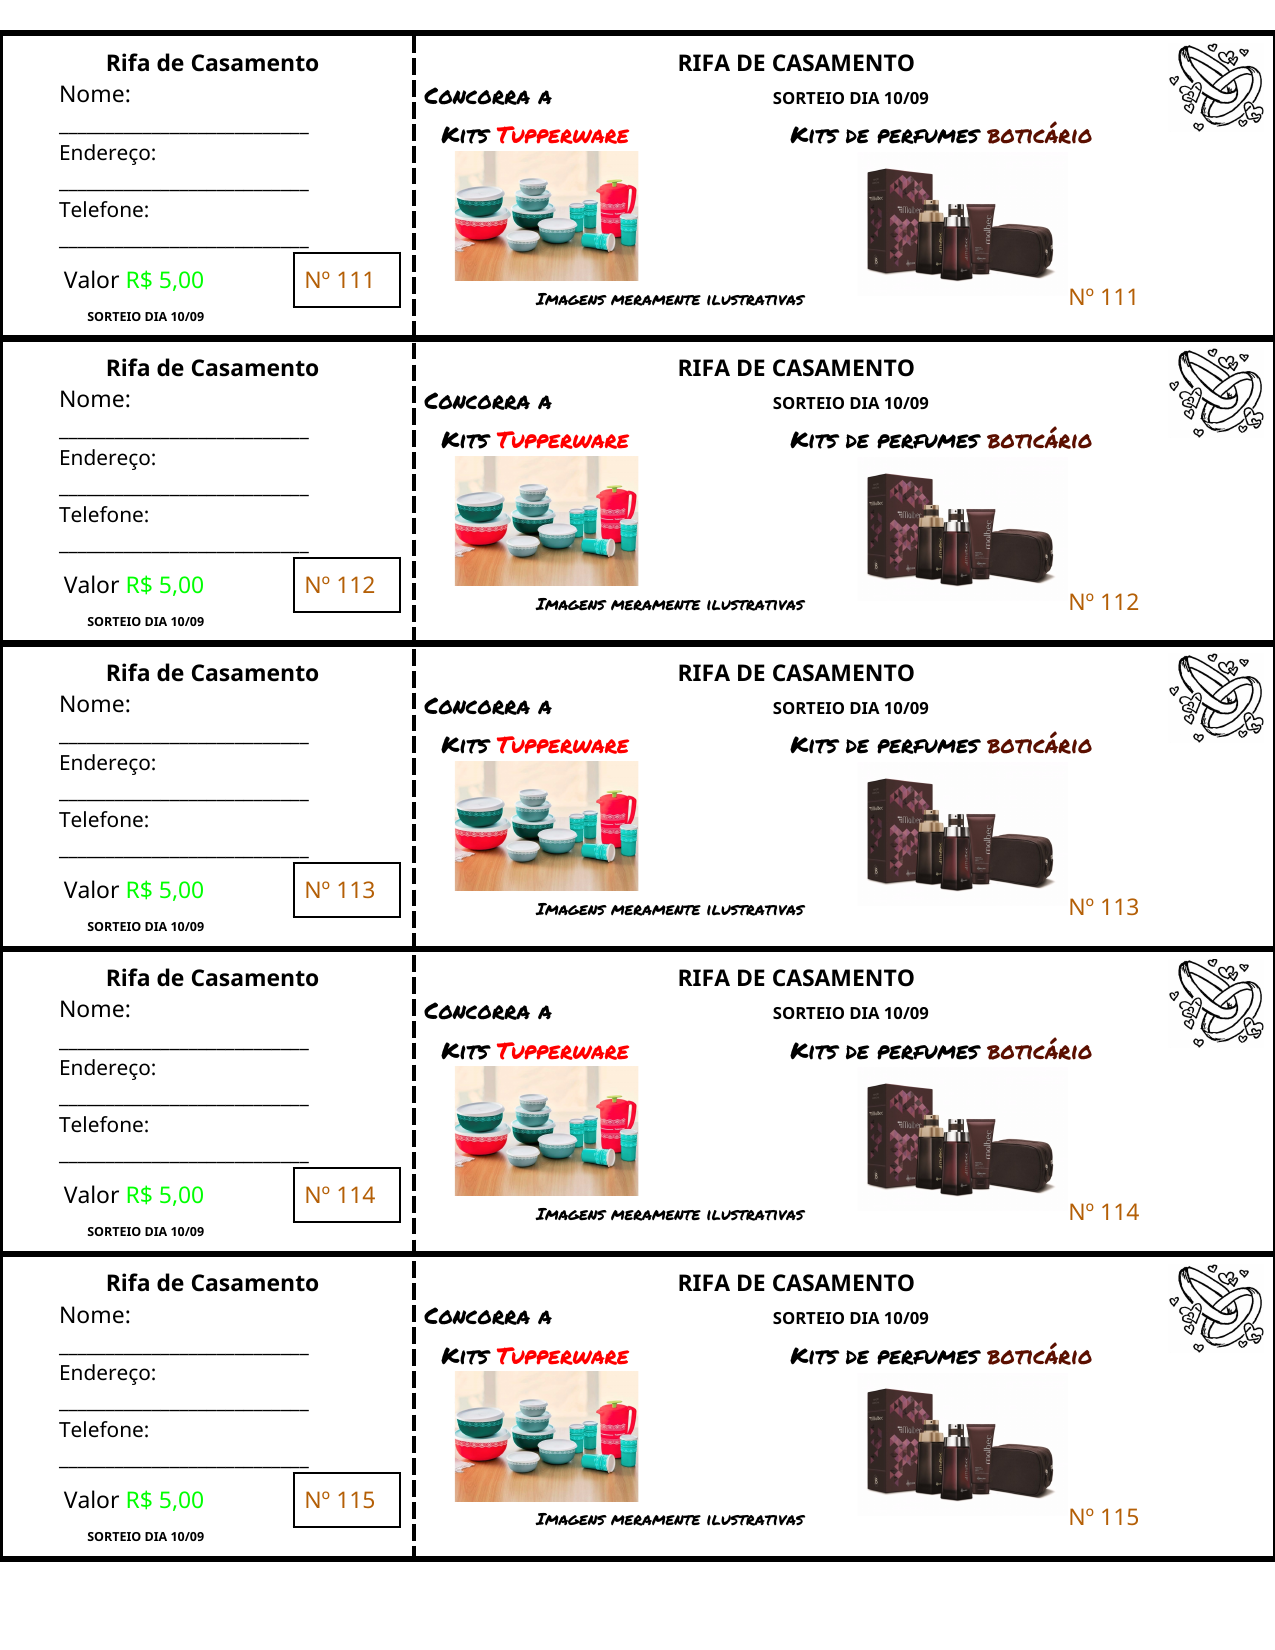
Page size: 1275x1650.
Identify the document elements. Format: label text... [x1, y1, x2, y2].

picture [1168, 43, 1264, 132]
picture [454, 151, 639, 281]
table_cell Rifa de Casamento Nome: ___________________________ Endereço: ___________________________ Telefone: ___________________________ SORTEIO DIA 10/09 [3, 1257, 414, 1556]
picture [1168, 1264, 1264, 1353]
picture [857, 152, 1069, 296]
table_cell Rifa de Casamento Nome: ___________________________ Endereço: ___________________________ Telefone: ___________________________ SORTEIO DIA 10/09 [3, 647, 414, 946]
picture [1168, 653, 1264, 743]
picture [857, 762, 1069, 906]
table_cell RIFA DE CASAMENTO Concorra a SORTEIO DIA 10/09 Kits Tupperware Kits de perfumes boticário Imagens meramente ilustrativas Nº 112 [414, 342, 1273, 640]
picture [857, 1067, 1069, 1211]
picture [1168, 348, 1264, 438]
picture [454, 761, 639, 891]
table_cell RIFA DE CASAMENTO Concorra a SORTEIO DIA 10/09 Kits Tupperware Kits de perfumes boticário Imagens meramente ilustrativas Nº 114 [414, 952, 1273, 1251]
table_cell RIFA DE CASAMENTO Concorra a SORTEIO DIA 10/09 Kits Tupperware Kits de perfumes boticário Imagens meramente ilustrativas Nº 113 [414, 647, 1273, 946]
table_header Rifa de Casamento Nome: ___________________________ Endereço: ___________________________ Telefone: ___________________________ SORTEIO DIA 10/09 [3, 36, 414, 335]
table_header RIFA DE CASAMENTO Concorra a SORTEIO DIA 10/09 Kits Tupperware Kits de perfumes boticário Imagens meramente ilustrativas Nº 111 [414, 36, 1273, 335]
picture [454, 1371, 639, 1502]
picture [454, 456, 639, 586]
picture [454, 1066, 639, 1196]
picture [857, 457, 1069, 601]
table_cell RIFA DE CASAMENTO Concorra a SORTEIO DIA 10/09 Kits Tupperware Kits de perfumes boticário Imagens meramente ilustrativas Nº 115 [414, 1257, 1273, 1556]
picture [857, 1373, 1069, 1516]
table_cell Rifa de Casamento Nome: ___________________________ Endereço: ___________________________ Telefone: ___________________________ SORTEIO DIA 10/09 [3, 342, 414, 640]
picture [1168, 959, 1264, 1048]
table_cell Rifa de Casamento Nome: ___________________________ Endereço: ___________________________ Telefone: ___________________________ SORTEIO DIA 10/09 [3, 952, 414, 1251]
